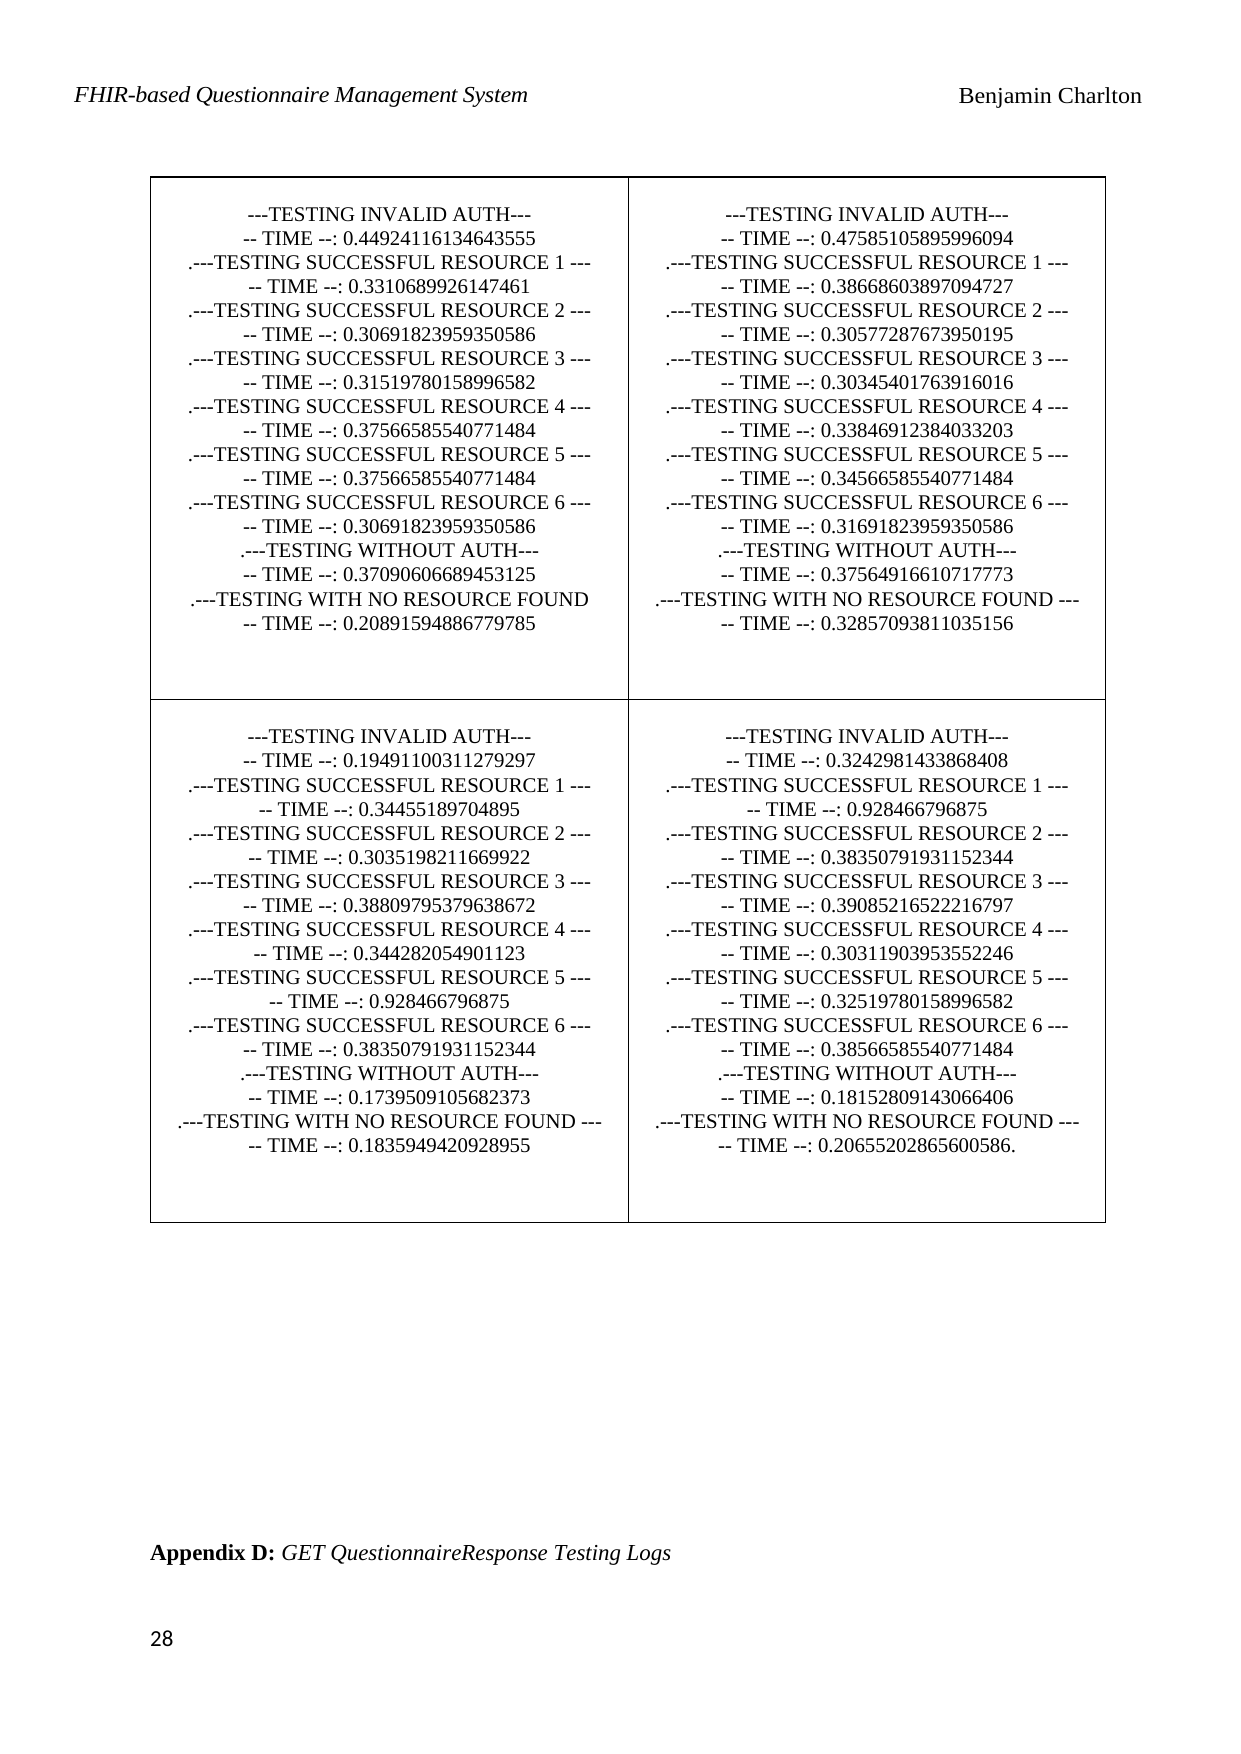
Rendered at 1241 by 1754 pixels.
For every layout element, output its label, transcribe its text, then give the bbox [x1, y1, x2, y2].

table_cell ---TESTING INVALID AUTH--- -- TIME --: 0.19491100311279297 .---TESTING SUCCESSFUL RESOURCE 1 --- -- TIME --: 0.34455189704895 .---TESTING SUCCESSFUL RESOURCE 2 --- -- TIME --: 0.3035198211669922 .---TESTING SUCCESSFUL RESOURCE 3 --- -- TIME --: 0.38809795379638672 .---TESTING SUCCESSFUL RESOURCE 4 --- -- TIME --: 0.344282054901123 .---TESTING SUCCESSFUL RESOURCE 5 --- -- TIME --: 0.928466796875 .---TESTING SUCCESSFUL RESOURCE 6 --- -- TIME --: 0.38350791931152344 .---TESTING WITHOUT AUTH--- -- TIME --: 0.1739509105682373 .---TESTING WITH NO RESOURCE FOUND --- -- TIME --: 0.1835949420928955 [151, 700, 628, 1222]
table_header ---TESTING INVALID AUTH--- -- TIME --: 0.44924116134643555 .---TESTING SUCCESSFUL RESOURCE 1 --- -- TIME --: 0.3310689926147461 .---TESTING SUCCESSFUL RESOURCE 2 --- -- TIME --: 0.30691823959350586 .---TESTING SUCCESSFUL RESOURCE 3 --- -- TIME --: 0.31519780158996582 .---TESTING SUCCESSFUL RESOURCE 4 --- -- TIME --: 0.37566585540771484 .---TESTING SUCCESSFUL RESOURCE 5 --- -- TIME --: 0.37566585540771484 .---TESTING SUCCESSFUL RESOURCE 6 --- -- TIME --: 0.30691823959350586 .---TESTING WITHOUT AUTH--- -- TIME --: 0.37090606689453125 .---TESTING WITH NO RESOURCE FOUND -- TIME --: 0.20891594886779785 [151, 178, 628, 699]
text Appendix D: GET QuestionnaireResponse Testing Logs [150, 1539, 1090, 1566]
table_header ---TESTING INVALID AUTH--- -- TIME --: 0.47585105895996094 .---TESTING SUCCESSFUL RESOURCE 1 --- -- TIME --: 0.38668603897094727 .---TESTING SUCCESSFUL RESOURCE 2 --- -- TIME --: 0.30577287673950195 .---TESTING SUCCESSFUL RESOURCE 3 --- -- TIME --: 0.30345401763916016 .---TESTING SUCCESSFUL RESOURCE 4 --- -- TIME --: 0.33846912384033203 .---TESTING SUCCESSFUL RESOURCE 5 --- -- TIME --: 0.34566585540771484 .---TESTING SUCCESSFUL RESOURCE 6 --- -- TIME --: 0.31691823959350586 .---TESTING WITHOUT AUTH--- -- TIME --: 0.37564916610717773 .---TESTING WITH NO RESOURCE FOUND --- -- TIME --: 0.32857093811035156 [629, 178, 1105, 699]
table_cell ---TESTING INVALID AUTH--- -- TIME --: 0.3242981433868408 .---TESTING SUCCESSFUL RESOURCE 1 --- -- TIME --: 0.928466796875 .---TESTING SUCCESSFUL RESOURCE 2 --- -- TIME --: 0.38350791931152344 .---TESTING SUCCESSFUL RESOURCE 3 --- -- TIME --: 0.39085216522216797 .---TESTING SUCCESSFUL RESOURCE 4 --- -- TIME --: 0.30311903953552246 .---TESTING SUCCESSFUL RESOURCE 5 --- -- TIME --: 0.32519780158996582 .---TESTING SUCCESSFUL RESOURCE 6 --- -- TIME --: 0.38566585540771484 .---TESTING WITHOUT AUTH--- -- TIME --: 0.18152809143066406 .---TESTING WITH NO RESOURCE FOUND --- -- TIME --: 0.20655202865600586. [629, 700, 1105, 1222]
